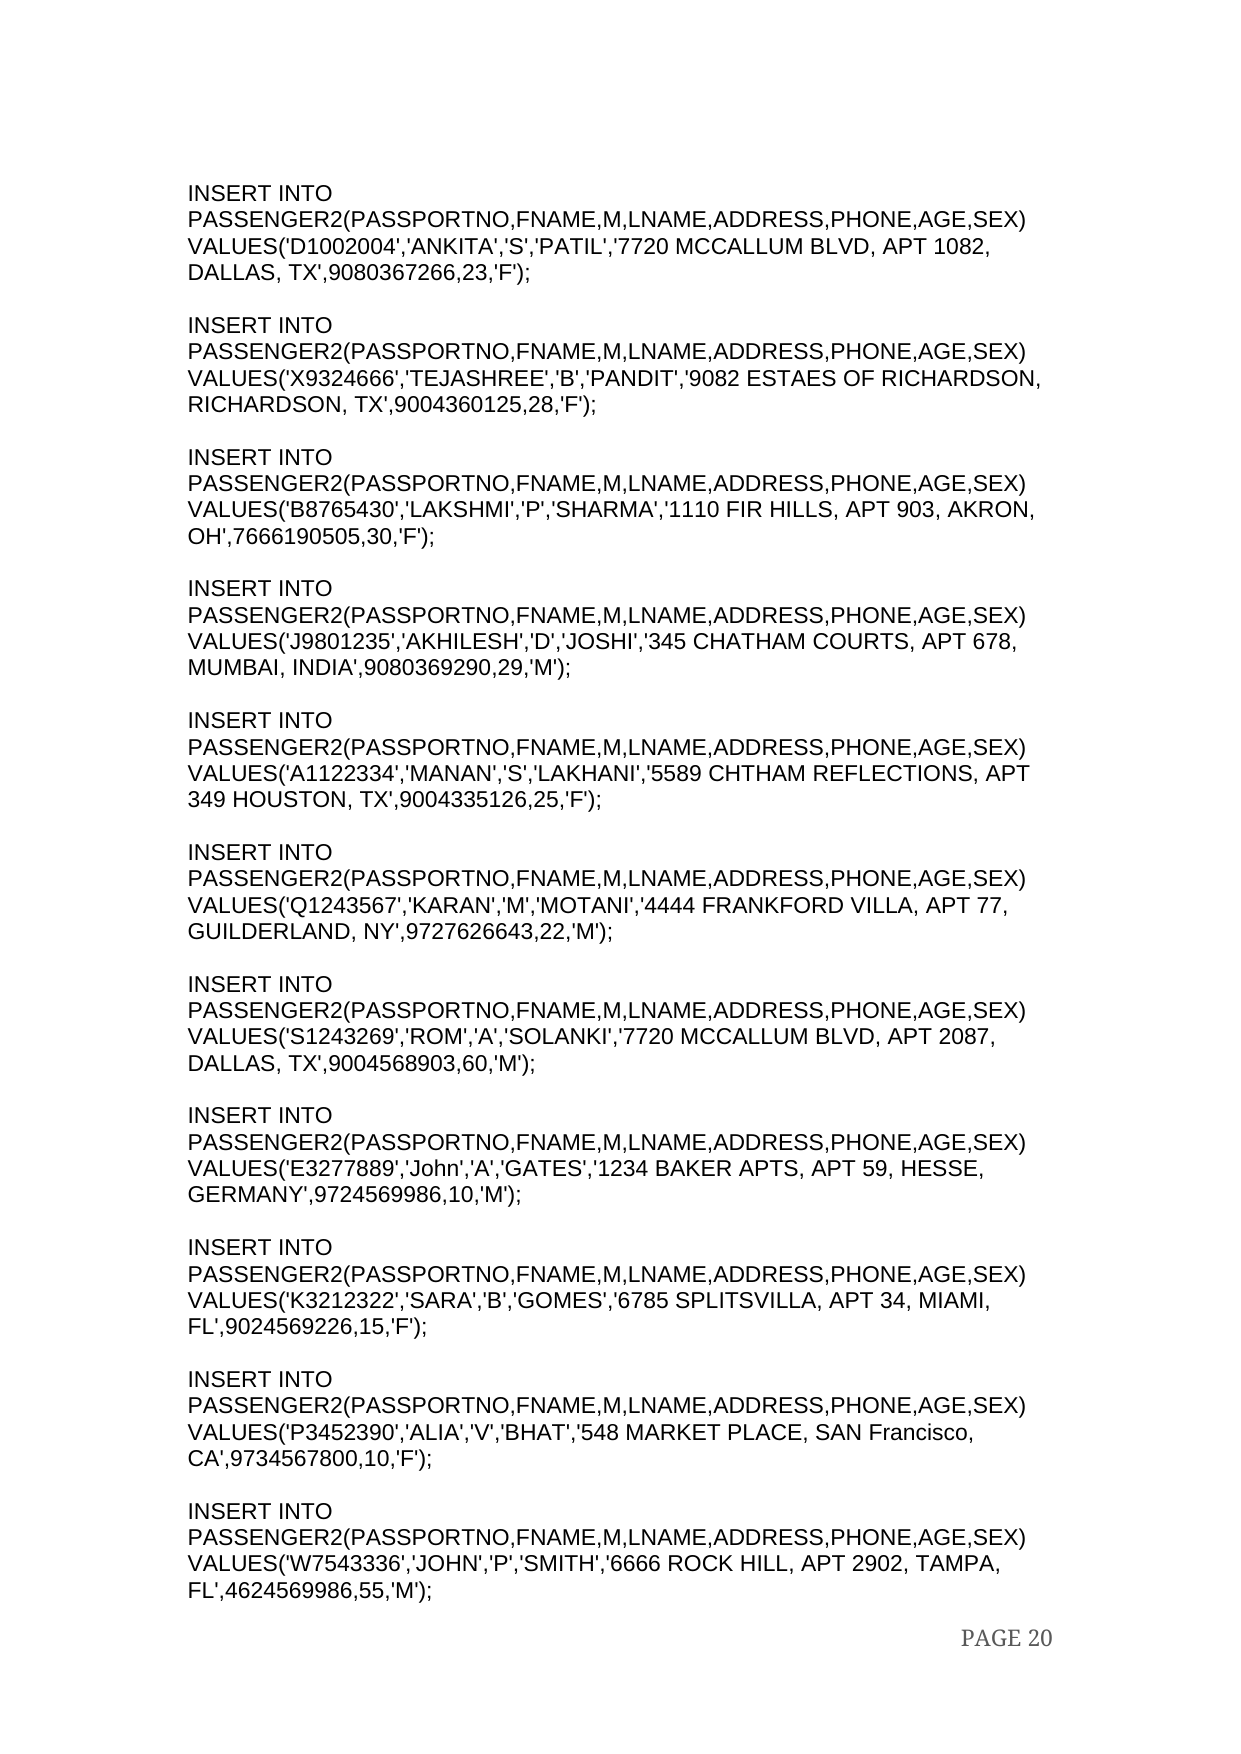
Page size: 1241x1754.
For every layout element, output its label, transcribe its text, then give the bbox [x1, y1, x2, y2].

text INSERT INTO PASSENGER2(PASSPORTNO,FNAME,M,LNAME,ADDRESS,PHONE,AGE,SEX) [187, 443, 1053, 496]
text VALUES('S1243269','ROM','A','SOLANKI','7720 MCCALLUM BLVD, APT 2087, DALLAS, TX',9004568903,60,'M'); [187, 1023, 1053, 1076]
text VALUES('Q1243567','KARAN','M','MOTANI','4444 FRANKFORD VILLA, APT 77, GUILDERLAND, NY',9727626643,22,'M'); [187, 892, 1053, 944]
text VALUES('K3212322','SARA','B','GOMES','6785 SPLITSVILLA, APT 34, MIAMI, FL',9024569226,15,'F'); [187, 1287, 1053, 1339]
text INSERT INTO PASSENGER2(PASSPORTNO,FNAME,M,LNAME,ADDRESS,PHONE,AGE,SEX) [187, 312, 1053, 364]
text INSERT INTO PASSENGER2(PASSPORTNO,FNAME,M,LNAME,ADDRESS,PHONE,AGE,SEX) [187, 1234, 1053, 1287]
text VALUES('J9801235','AKHILESH','D','JOSHI','345 CHATHAM COURTS, APT 678, MUMBAI, INDIA',9080369290,29,'M'); [187, 628, 1053, 681]
text VALUES('X9324666','TEJASHREE','B','PANDIT','9082 ESTAES OF RICHARDSON, RICHARDSON, TX',9004360125,28,'F'); [187, 364, 1053, 417]
text INSERT INTO PASSENGER2(PASSPORTNO,FNAME,M,LNAME,ADDRESS,PHONE,AGE,SEX) [187, 1102, 1053, 1155]
text VALUES('A1122334','MANAN','S','LAKHANI','5589 CHTHAM REFLECTIONS, APT 349 HOUSTON, TX',9004335126,25,'F'); [187, 760, 1053, 812]
text VALUES('B8765430','LAKSHMI','P','SHARMA','1110 FIR HILLS, APT 903, AKRON, OH',7666190505,30,'F'); [187, 496, 1053, 549]
text VALUES('E3277889','John','A','GATES','1234 BAKER APTS, APT 59, HESSE, GERMANY',9724569986,10,'M'); [187, 1155, 1053, 1208]
text VALUES('W7543336','JOHN','P','SMITH','6666 ROCK HILL, APT 2902, TAMPA, FL',4624569986,55,'M'); [187, 1550, 1053, 1603]
text VALUES('D1002004','ANKITA','S','PATIL','7720 MCCALLUM BLVD, APT 1082, DALLAS, TX',9080367266,23,'F'); [187, 233, 1053, 285]
text INSERT INTO PASSENGER2(PASSPORTNO,FNAME,M,LNAME,ADDRESS,PHONE,AGE,SEX) [187, 1366, 1053, 1419]
text INSERT INTO PASSENGER2(PASSPORTNO,FNAME,M,LNAME,ADDRESS,PHONE,AGE,SEX) [187, 971, 1053, 1023]
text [187, 1498, 1053, 1550]
text INSERT INTO PASSENGER2(PASSPORTNO,FNAME,M,LNAME,ADDRESS,PHONE,AGE,SEX) [187, 707, 1053, 760]
text INSERT INTO PASSENGER2(PASSPORTNO,FNAME,M,LNAME,ADDRESS,PHONE,AGE,SEX) [187, 575, 1053, 628]
text INSERT INTO PASSENGER2(PASSPORTNO,FNAME,M,LNAME,ADDRESS,PHONE,AGE,SEX) [187, 839, 1053, 892]
text VALUES('P3452390','ALIA','V','BHAT','548 MARKET PLACE, SAN Francisco, CA',9734567800,10,'F'); [187, 1419, 1053, 1471]
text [187, 180, 1053, 233]
